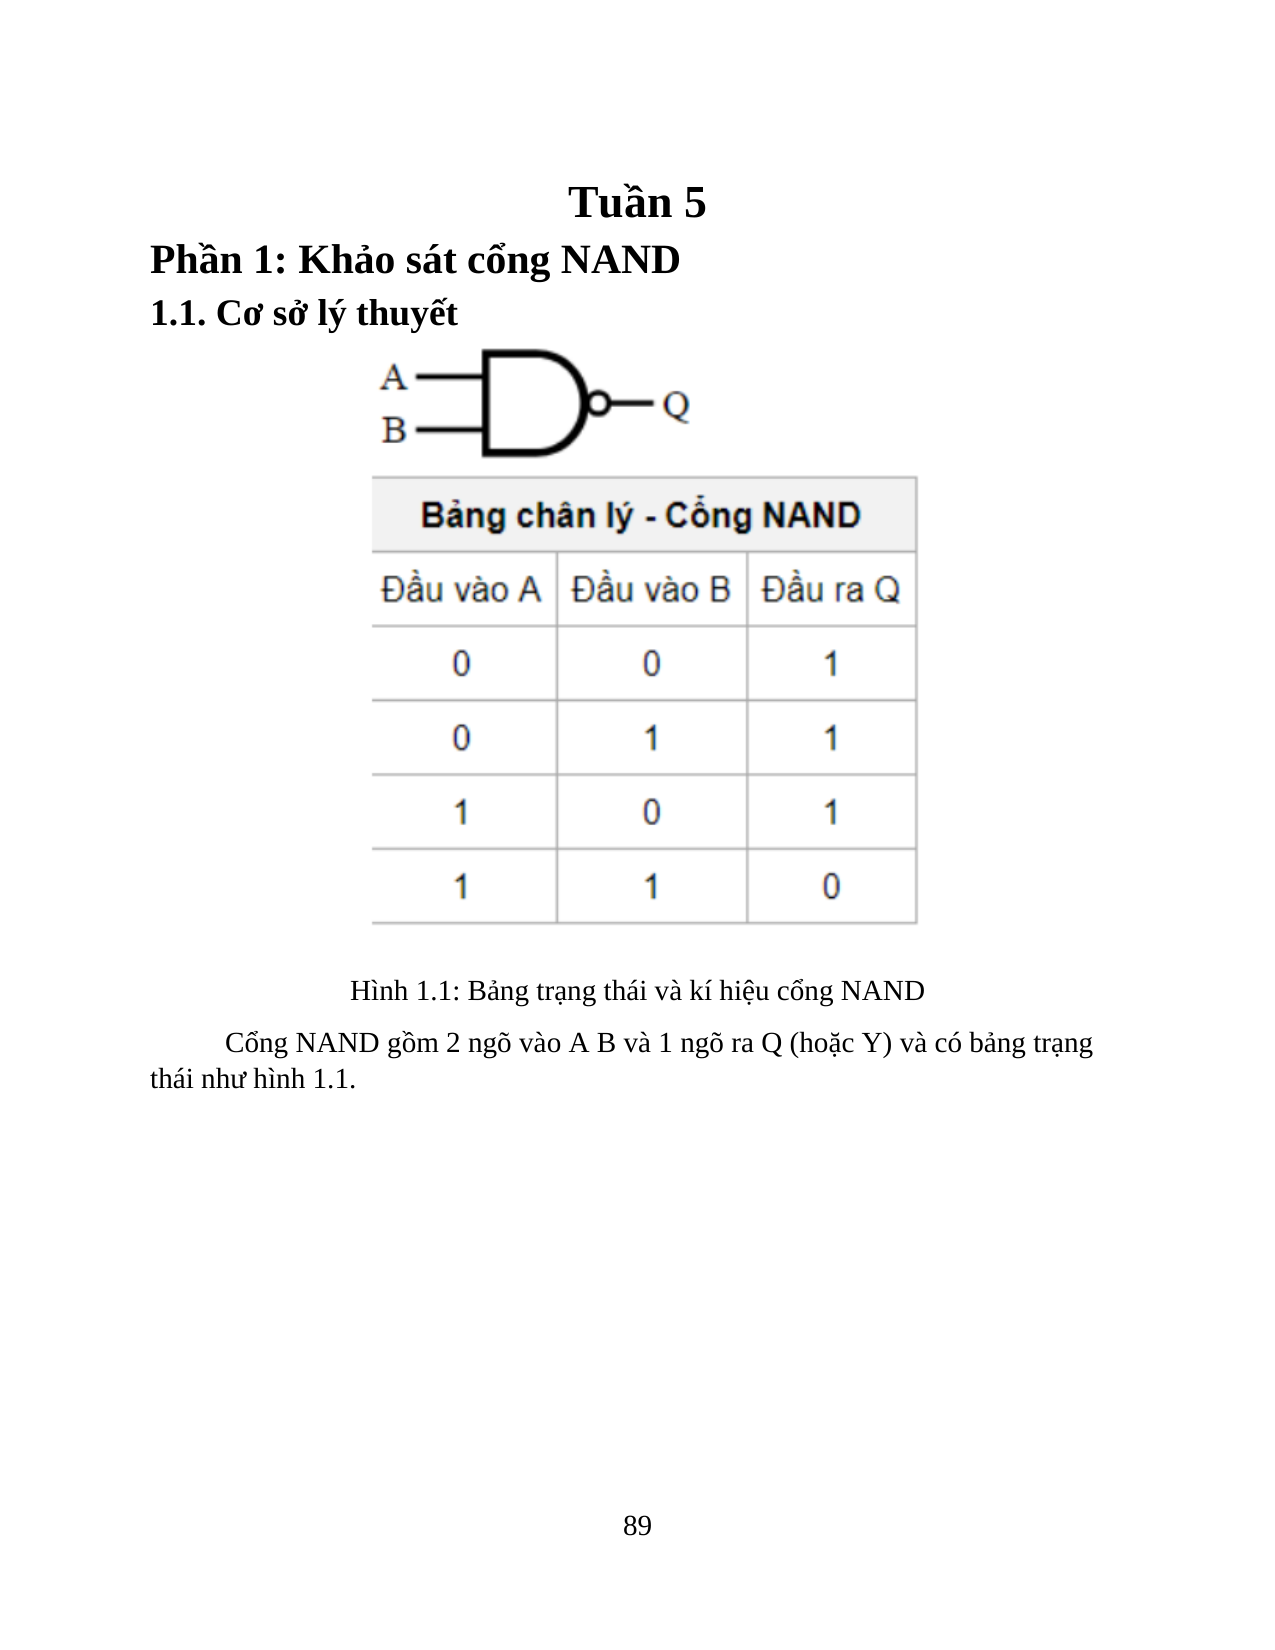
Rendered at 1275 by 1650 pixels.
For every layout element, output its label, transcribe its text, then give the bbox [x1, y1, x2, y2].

text Hình 1.1: Bảng trạng thái và kí hiệu cổng NAND [150, 973, 1125, 1007]
text Cổng NAND gồm 2 ngõ vào A B và 1 ngõ ra Q (hoặc Y) và có bảng trạng thái như hình 1.1. [150, 1025, 1125, 1094]
picture [291, 335, 984, 955]
subtitle Phần 1: Khảo sát cổng NAND [150, 235, 1125, 283]
subtitle 1.1. Cơ sở lý thuyết [150, 290, 1125, 333]
subtitle Tuần 5 [150, 175, 1125, 228]
